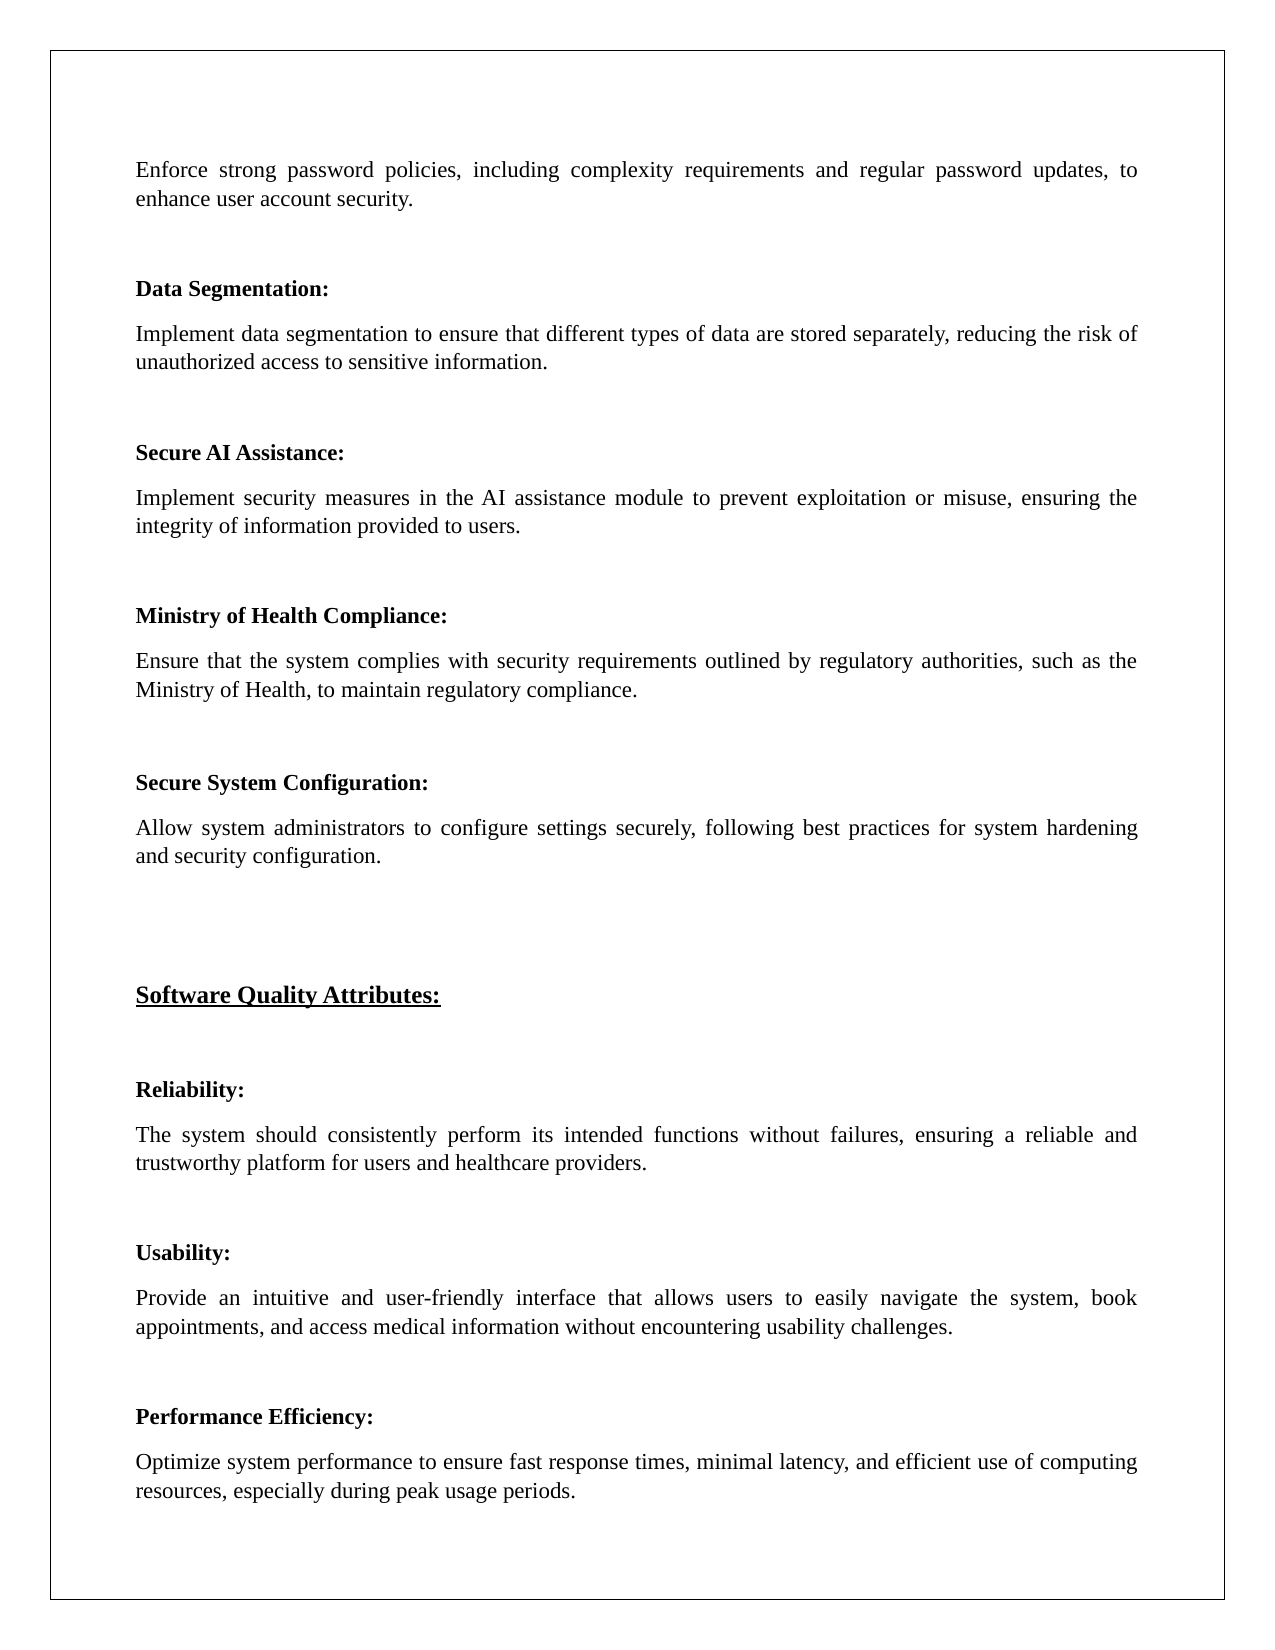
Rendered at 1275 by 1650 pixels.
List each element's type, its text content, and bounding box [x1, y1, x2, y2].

text Implement security measures in the AI assistance module to prevent exploitation or misuse, ensuring the integrity of information provided to users. [135, 484, 1139, 538]
text Implement data segmentation to ensure that different types of data are stored separately, reducing the risk of unauthorized access to sensitive information. [135, 320, 1139, 375]
text Provide an intuitive and user-friendly interface that allows users to easily navigate the system, book appointments, and access medical information without encountering usability challenges. [135, 1284, 1139, 1339]
text Usability: [135, 1239, 1139, 1266]
text Software Quality Attributes: [135, 980, 1139, 1009]
text Ensure that the system complies with security requirements outlined by regulatory authorities, such as the Ministry of Health, to maintain regulatory compliance. [135, 647, 1139, 702]
text Performance Efficiency: [135, 1403, 1139, 1429]
text Optimize system performance to ensure fast response times, minimal latency, and efficient use of computing resources, especially during peak usage periods. [135, 1448, 1139, 1503]
text Ministry of Health Compliance: [135, 602, 1139, 629]
text The system should consistently perform its intended functions without failures, ensuring a reliable and trustworthy platform for users and healthcare providers. [135, 1121, 1139, 1176]
text Enforce strong password policies, including complexity requirements and regular password updates, to enhance user account security. [135, 156, 1139, 211]
text Data Segmentation: [135, 275, 1139, 301]
text Allow system administrators to configure settings securely, following best practices for system hardening and security configuration. [135, 814, 1139, 869]
text Secure AI Assistance: [135, 439, 1139, 465]
text Secure System Configuration: [135, 769, 1139, 795]
text Reliability: [135, 1076, 1139, 1102]
